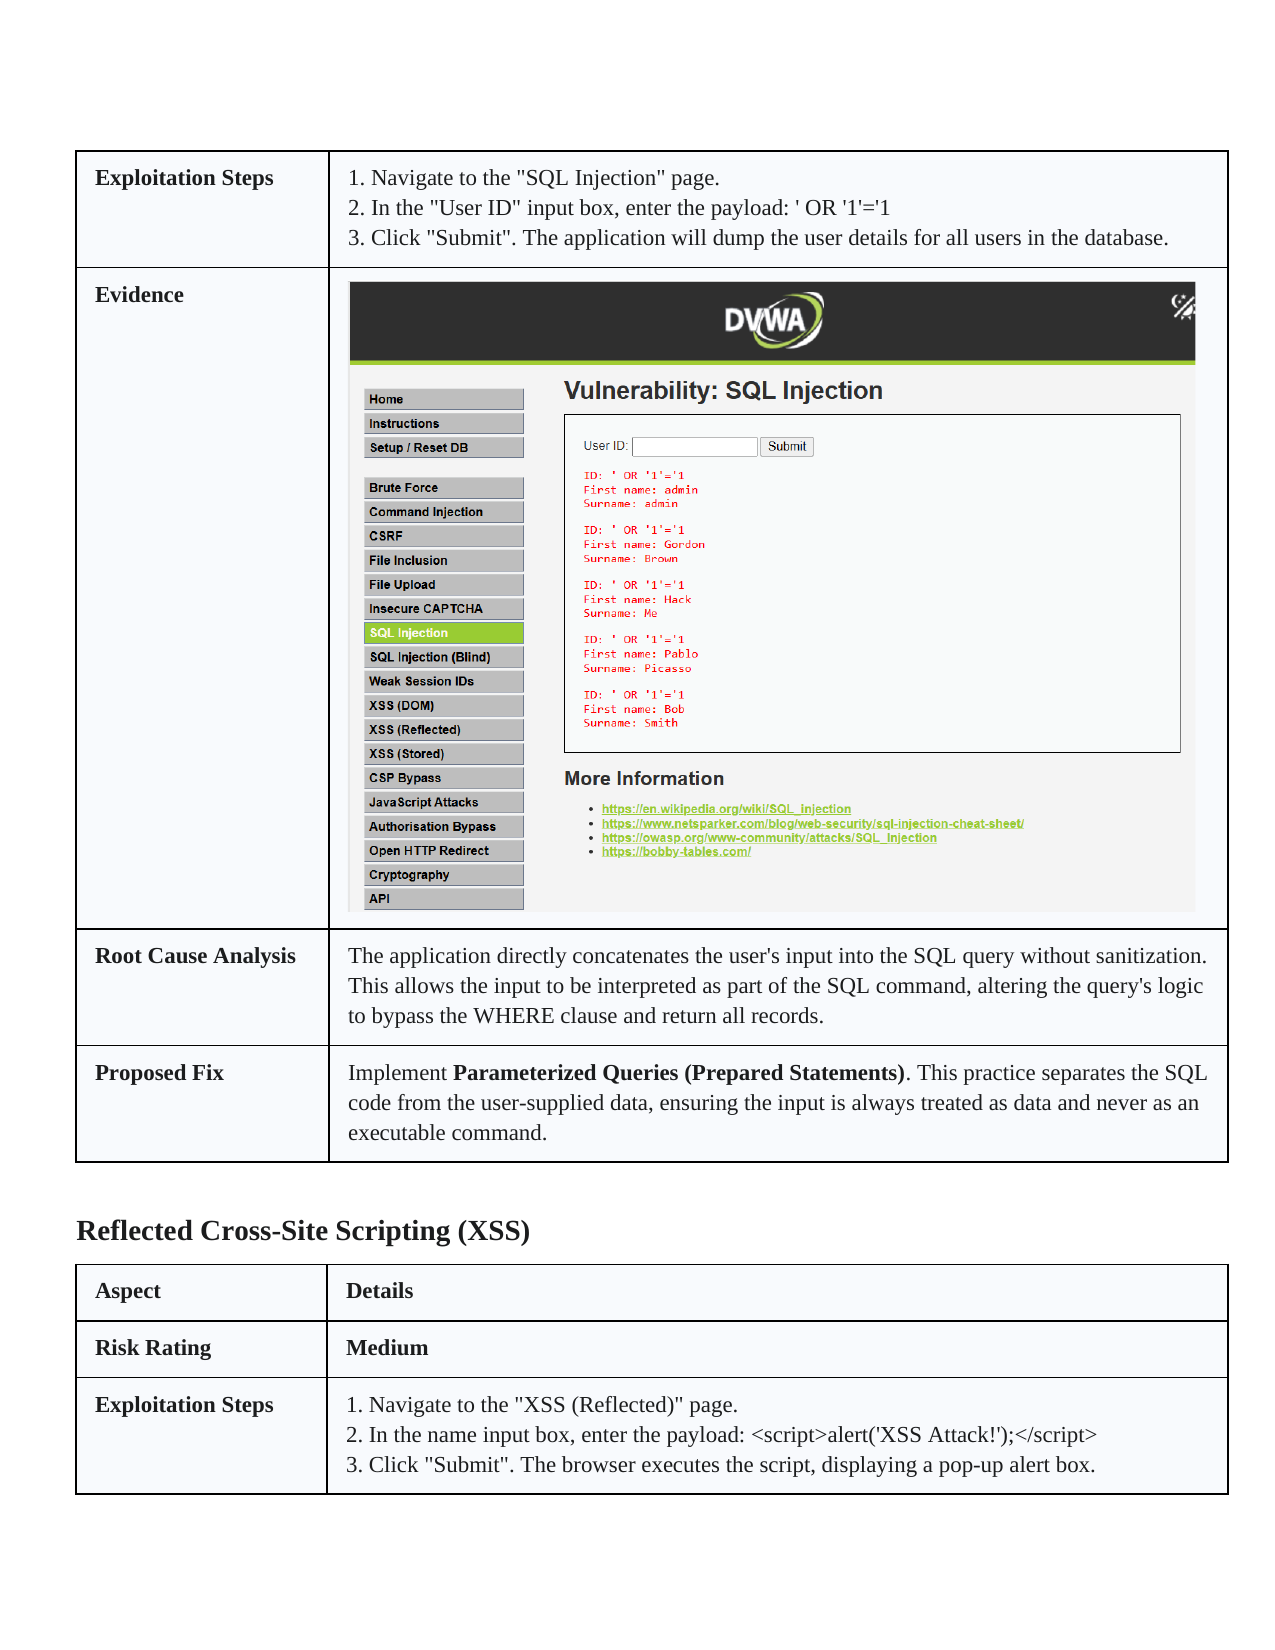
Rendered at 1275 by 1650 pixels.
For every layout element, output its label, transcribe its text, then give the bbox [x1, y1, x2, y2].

table_cell 1. Navigate to the "XSS (Reflected)" page. 2. In the name input box, enter the payload: <script>alert('XSS Attack!');</script> 3. Click "Submit". The browser executes the script, displaying a pop-up alert box. [328, 1378, 1227, 1493]
table_cell [330, 268, 1227, 928]
table_cell Exploitation Steps [77, 1378, 326, 1493]
table_cell Proposed Fix [77, 1046, 328, 1161]
table_header Details [328, 1265, 1227, 1320]
picture [347, 280, 1196, 912]
table_cell Implement Parameterized Queries (Prepared Statements). This practice separates the SQL code from the user-supplied data, ensuring the input is always treated as data and never as an executable command. [330, 1046, 1227, 1161]
table_header Aspect [77, 1265, 326, 1320]
table_cell Medium [328, 1322, 1227, 1377]
subtitle Reflected Cross-Site Scripting (XSS) [76, 1213, 1125, 1246]
table_cell 1. Navigate to the "SQL Injection" page. 2. In the "User ID" input box, enter the payload: ' OR '1'='1 3. Click "Submit". The application will dump the user details for all users in the database. [330, 152, 1227, 267]
table_cell The application directly concatenates the user's input into the SQL query without sanitization. This allows the input to be interpreted as part of the SQL command, altering the query's logic to bypass the WHERE clause and return all records. [330, 930, 1227, 1044]
table_cell Risk Rating [77, 1322, 326, 1377]
table_cell Exploitation Steps [77, 152, 328, 267]
table_cell Root Cause Analysis [77, 930, 328, 1044]
table_cell Evidence [77, 268, 328, 928]
